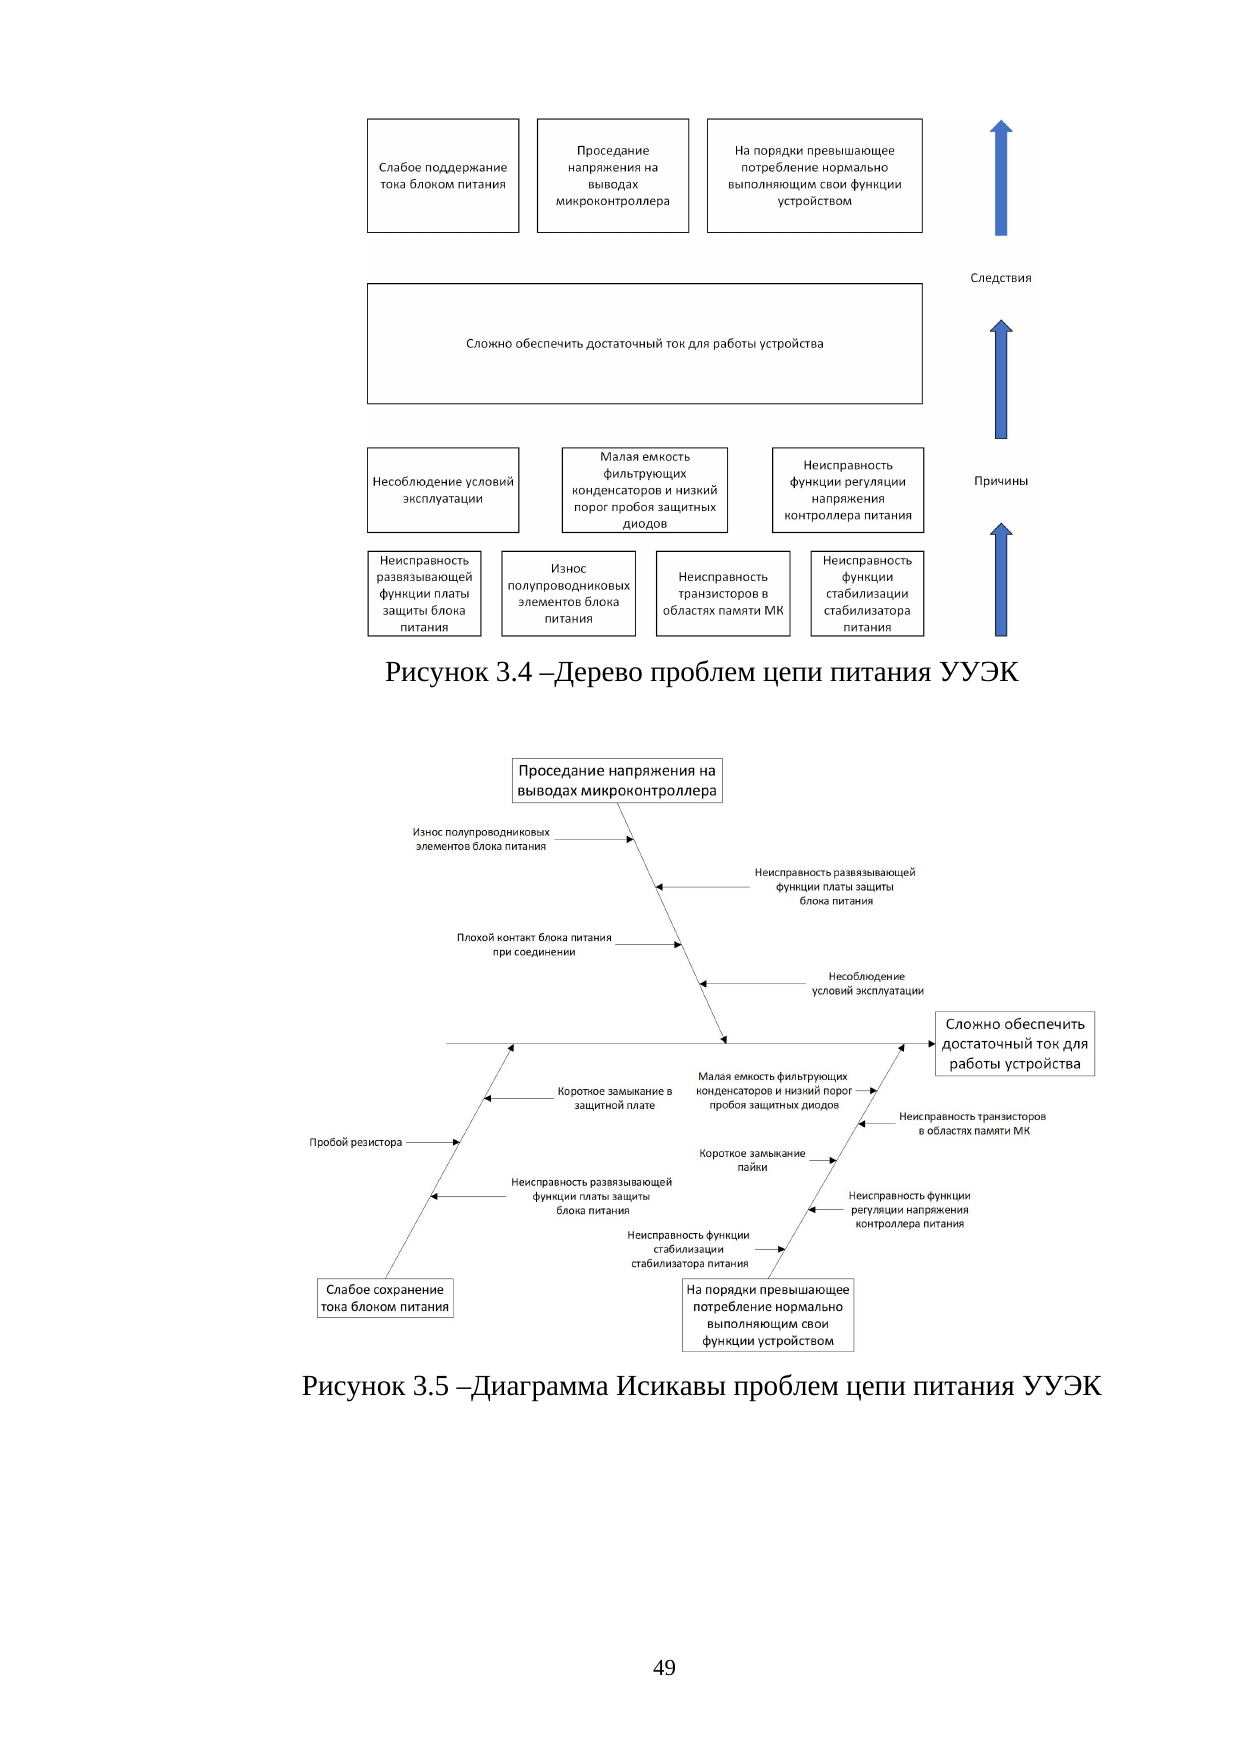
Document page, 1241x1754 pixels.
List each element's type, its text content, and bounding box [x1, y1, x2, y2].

text Рисунок 3.4 –Дерево проблем цепи питания УУЭК [177, 654, 1152, 688]
picture [365, 118, 1039, 642]
picture [303, 755, 1101, 1356]
text Рисунок 3.5 –Диаграмма Исикавы проблем цепи питания УУЭК [177, 1368, 1152, 1402]
